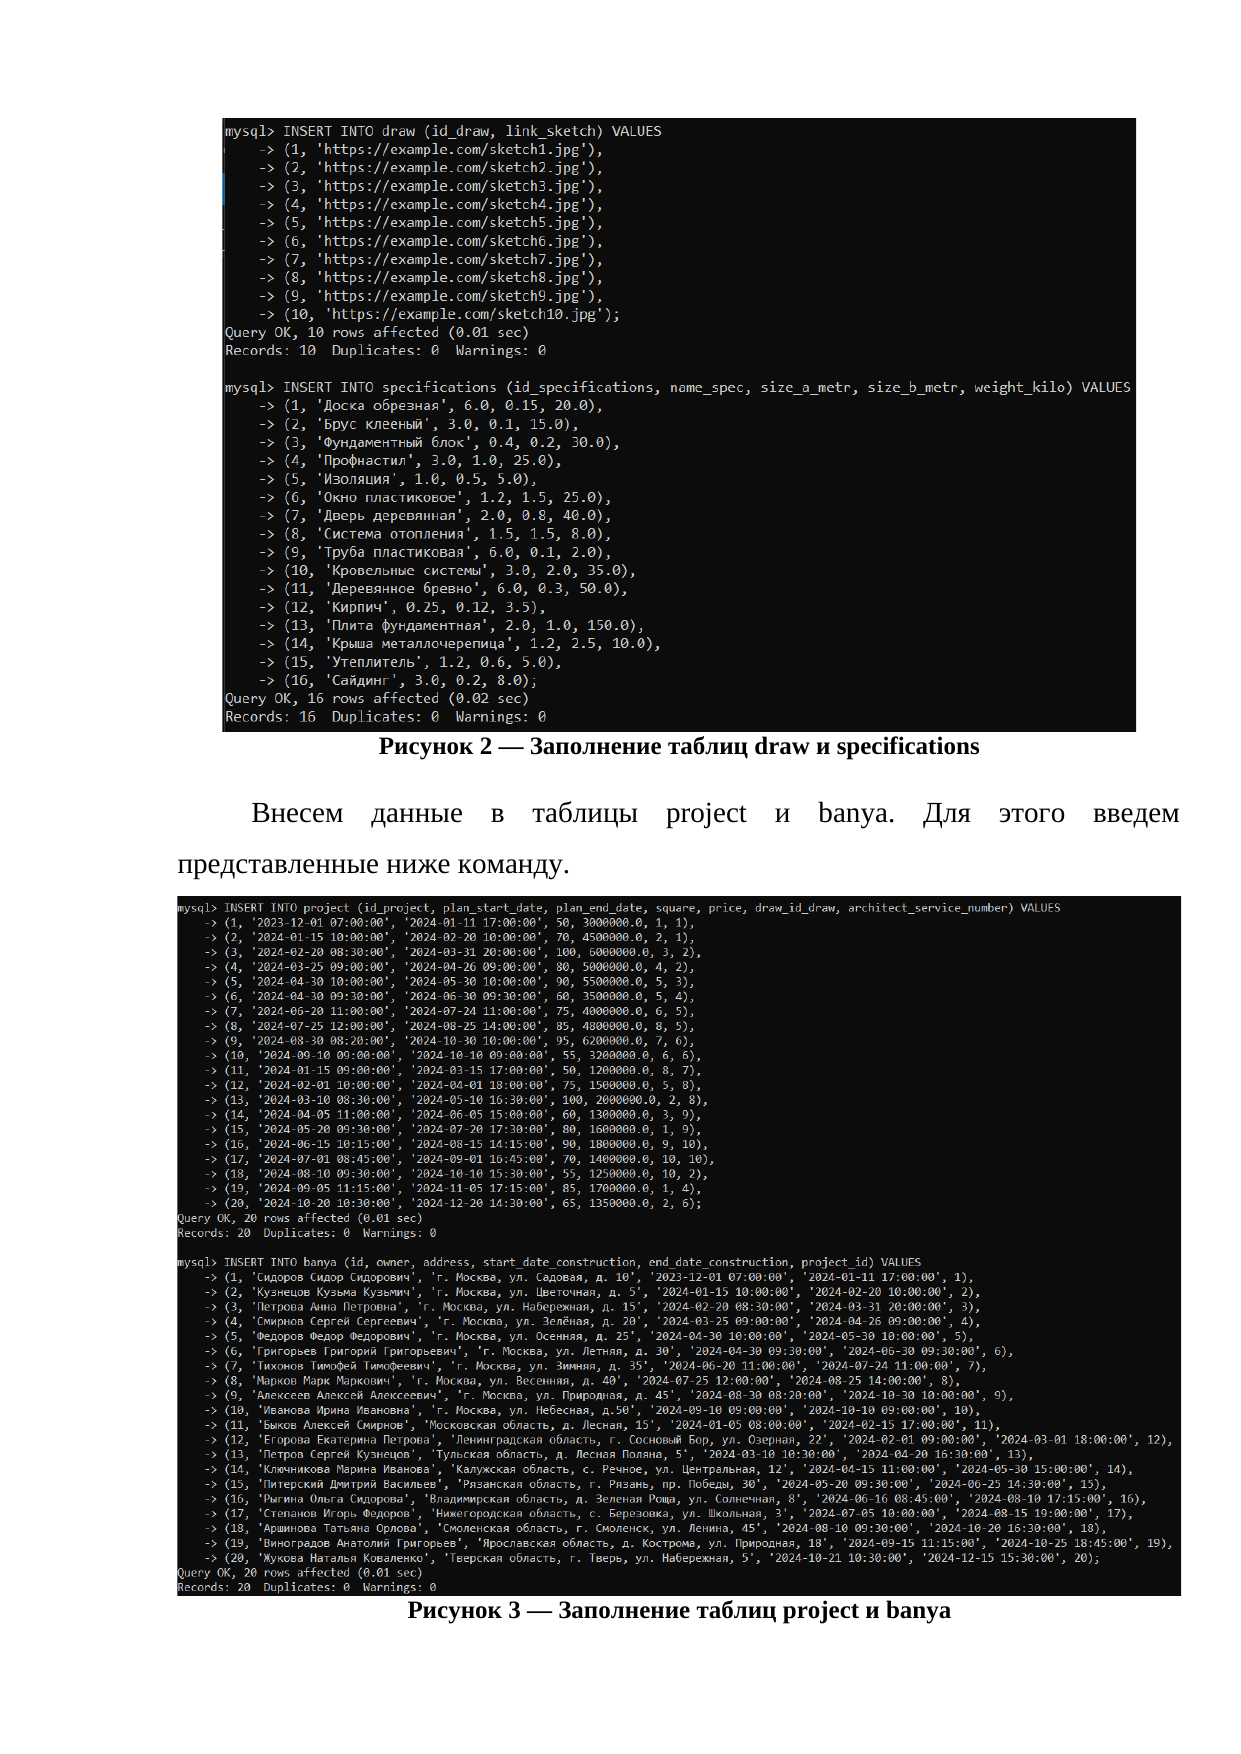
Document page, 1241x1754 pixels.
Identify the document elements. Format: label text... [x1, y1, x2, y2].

picture [177, 896, 1182, 1596]
text Внесем данные в таблицы project и banya. Для этого введем представленные ниже команду. [177, 795, 1181, 879]
picture [222, 118, 1137, 732]
